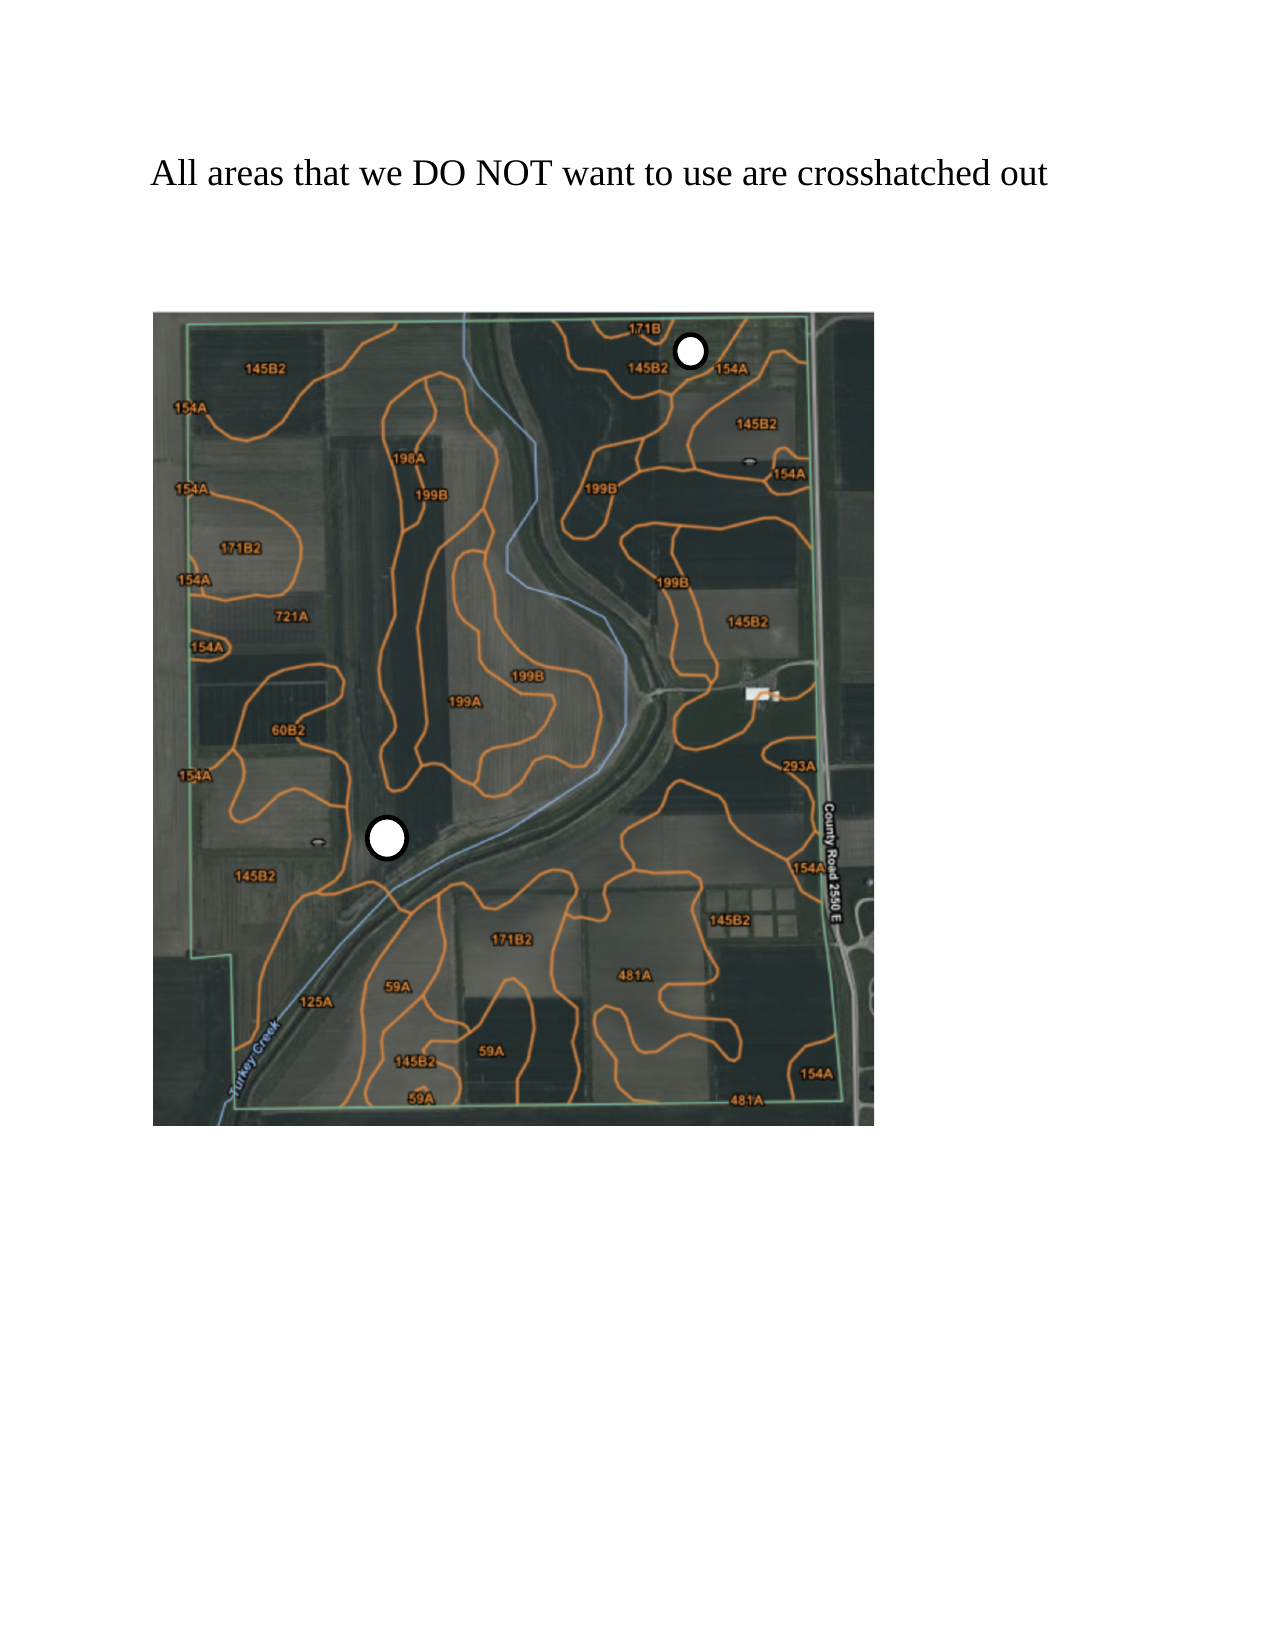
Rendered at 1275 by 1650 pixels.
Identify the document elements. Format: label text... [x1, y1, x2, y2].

text All areas that we DO NOT want to use are crosshatched out [150, 150, 1125, 193]
picture [153, 311, 875, 1126]
